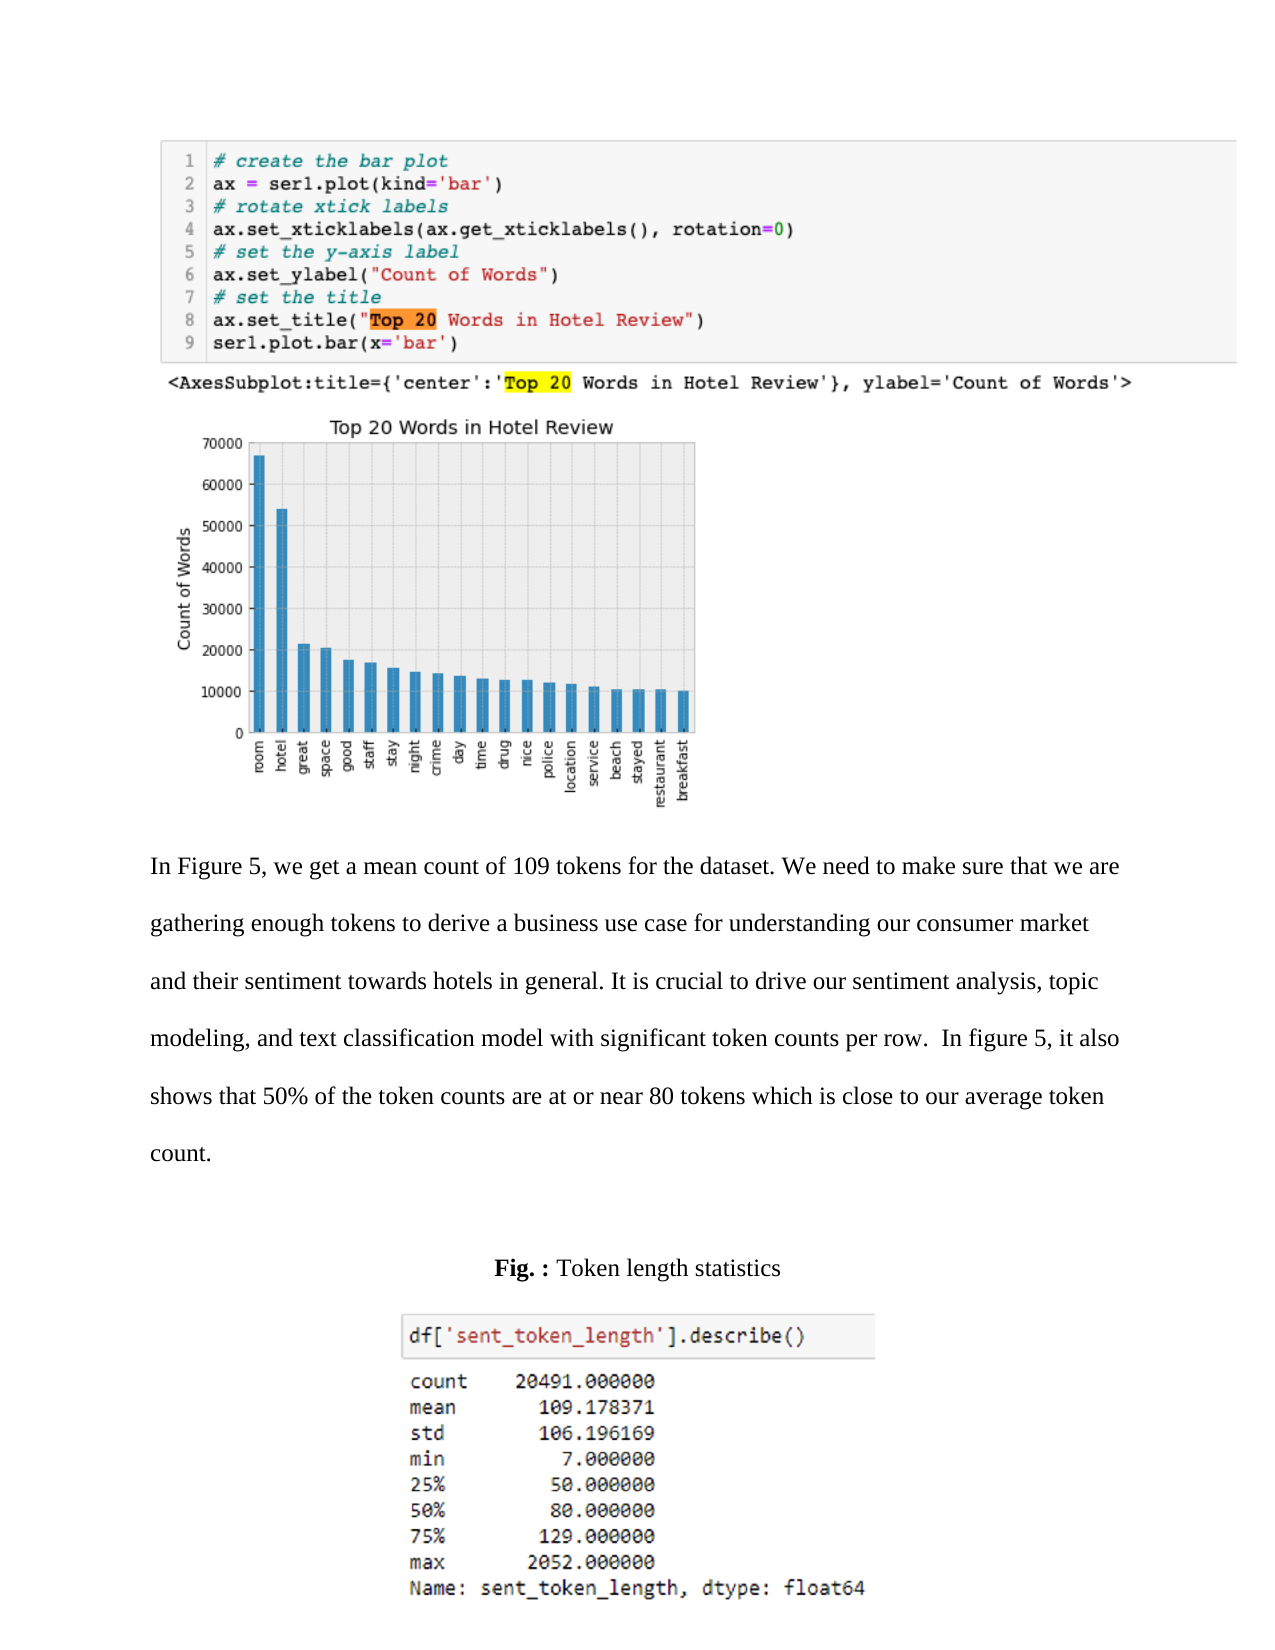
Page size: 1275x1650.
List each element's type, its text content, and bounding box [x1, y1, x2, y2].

text Fig. : Token length statistics [150, 1253, 1125, 1282]
picture [400, 1311, 876, 1604]
picture [150, 136, 1237, 823]
text In Figure 5, we get a mean count of 109 tokens for the dataset. We need to make sure that we are gathering enough tokens to derive a business use case for understanding our consumer market and their sentiment towards hotels in general. It is crucial to drive our sentiment analysis, topic modeling, and text classification model with significant token counts per row. In figure 5, it also shows that 50% of the token counts are at or near 80 tokens which is close to our average token count. [150, 851, 1125, 1167]
